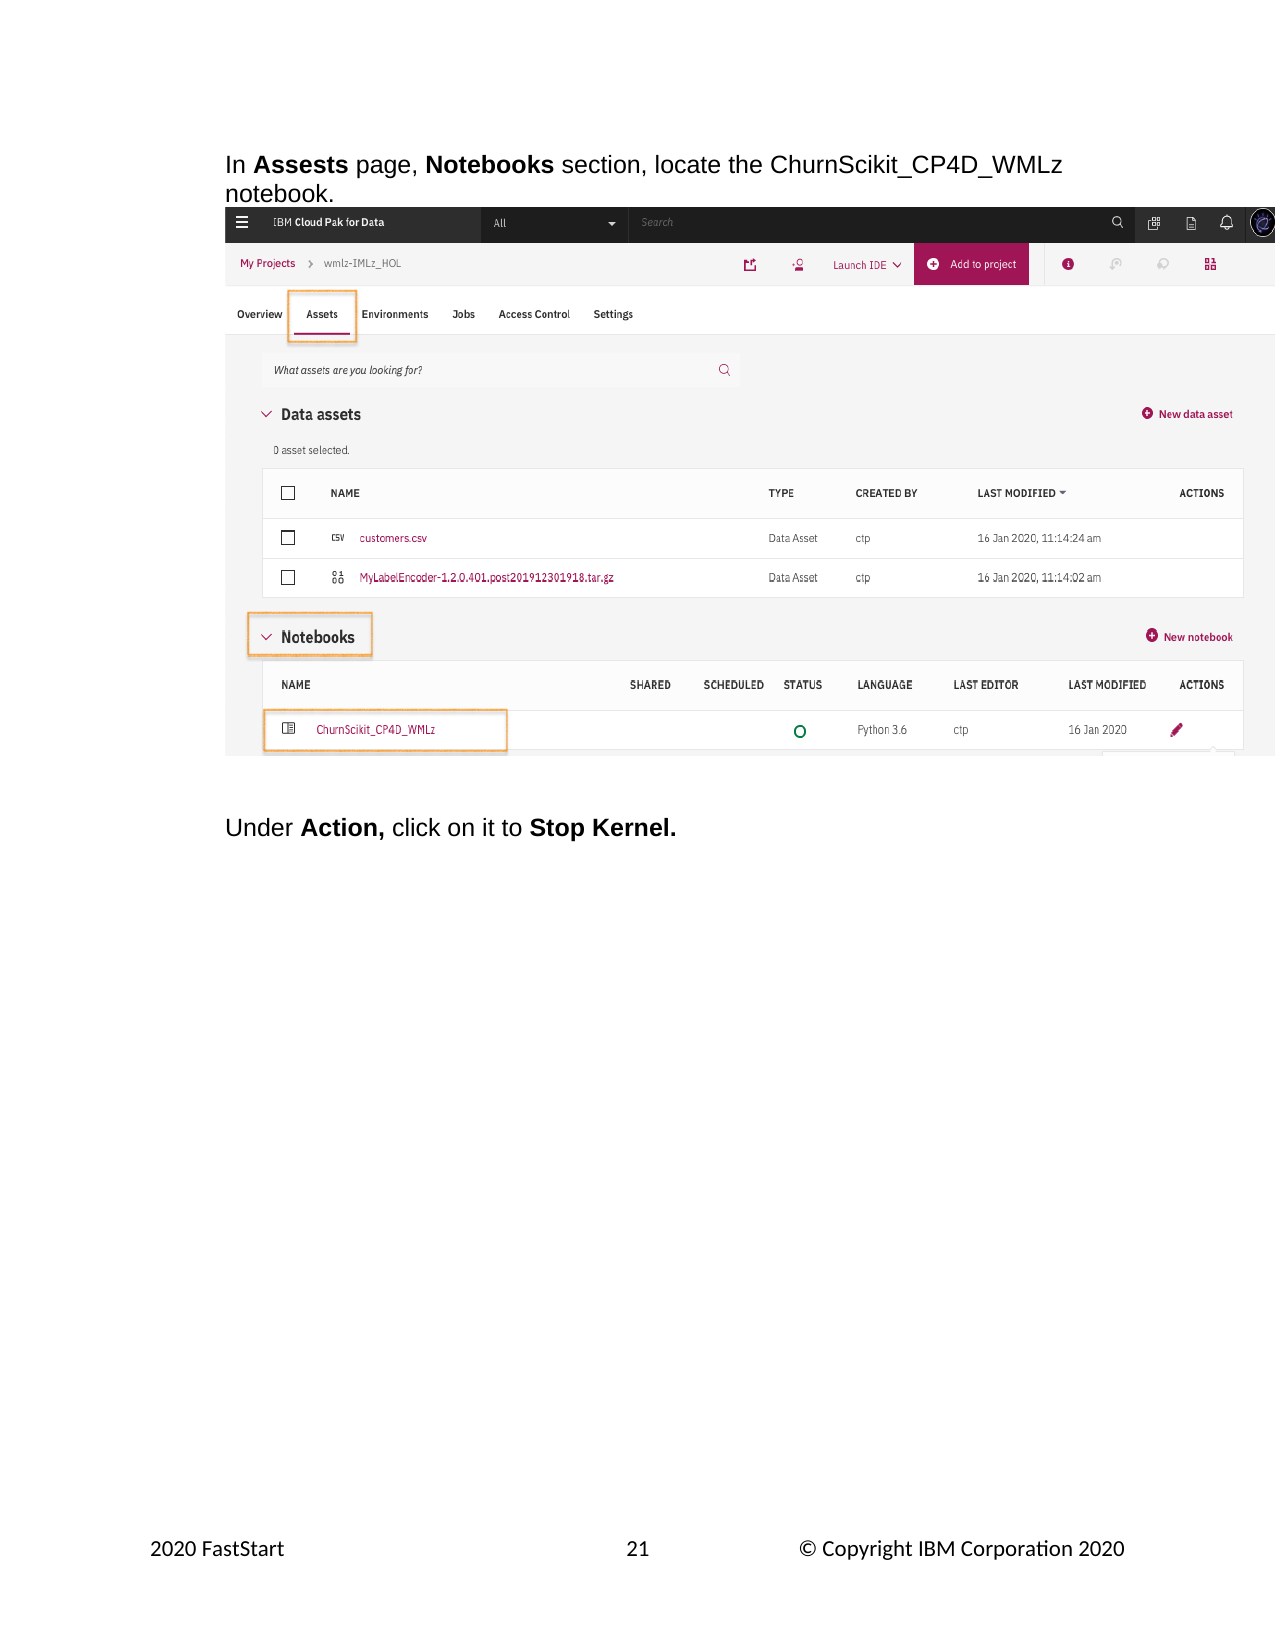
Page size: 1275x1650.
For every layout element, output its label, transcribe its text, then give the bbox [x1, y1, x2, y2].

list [225, 150, 1125, 207]
picture [225, 207, 1275, 756]
